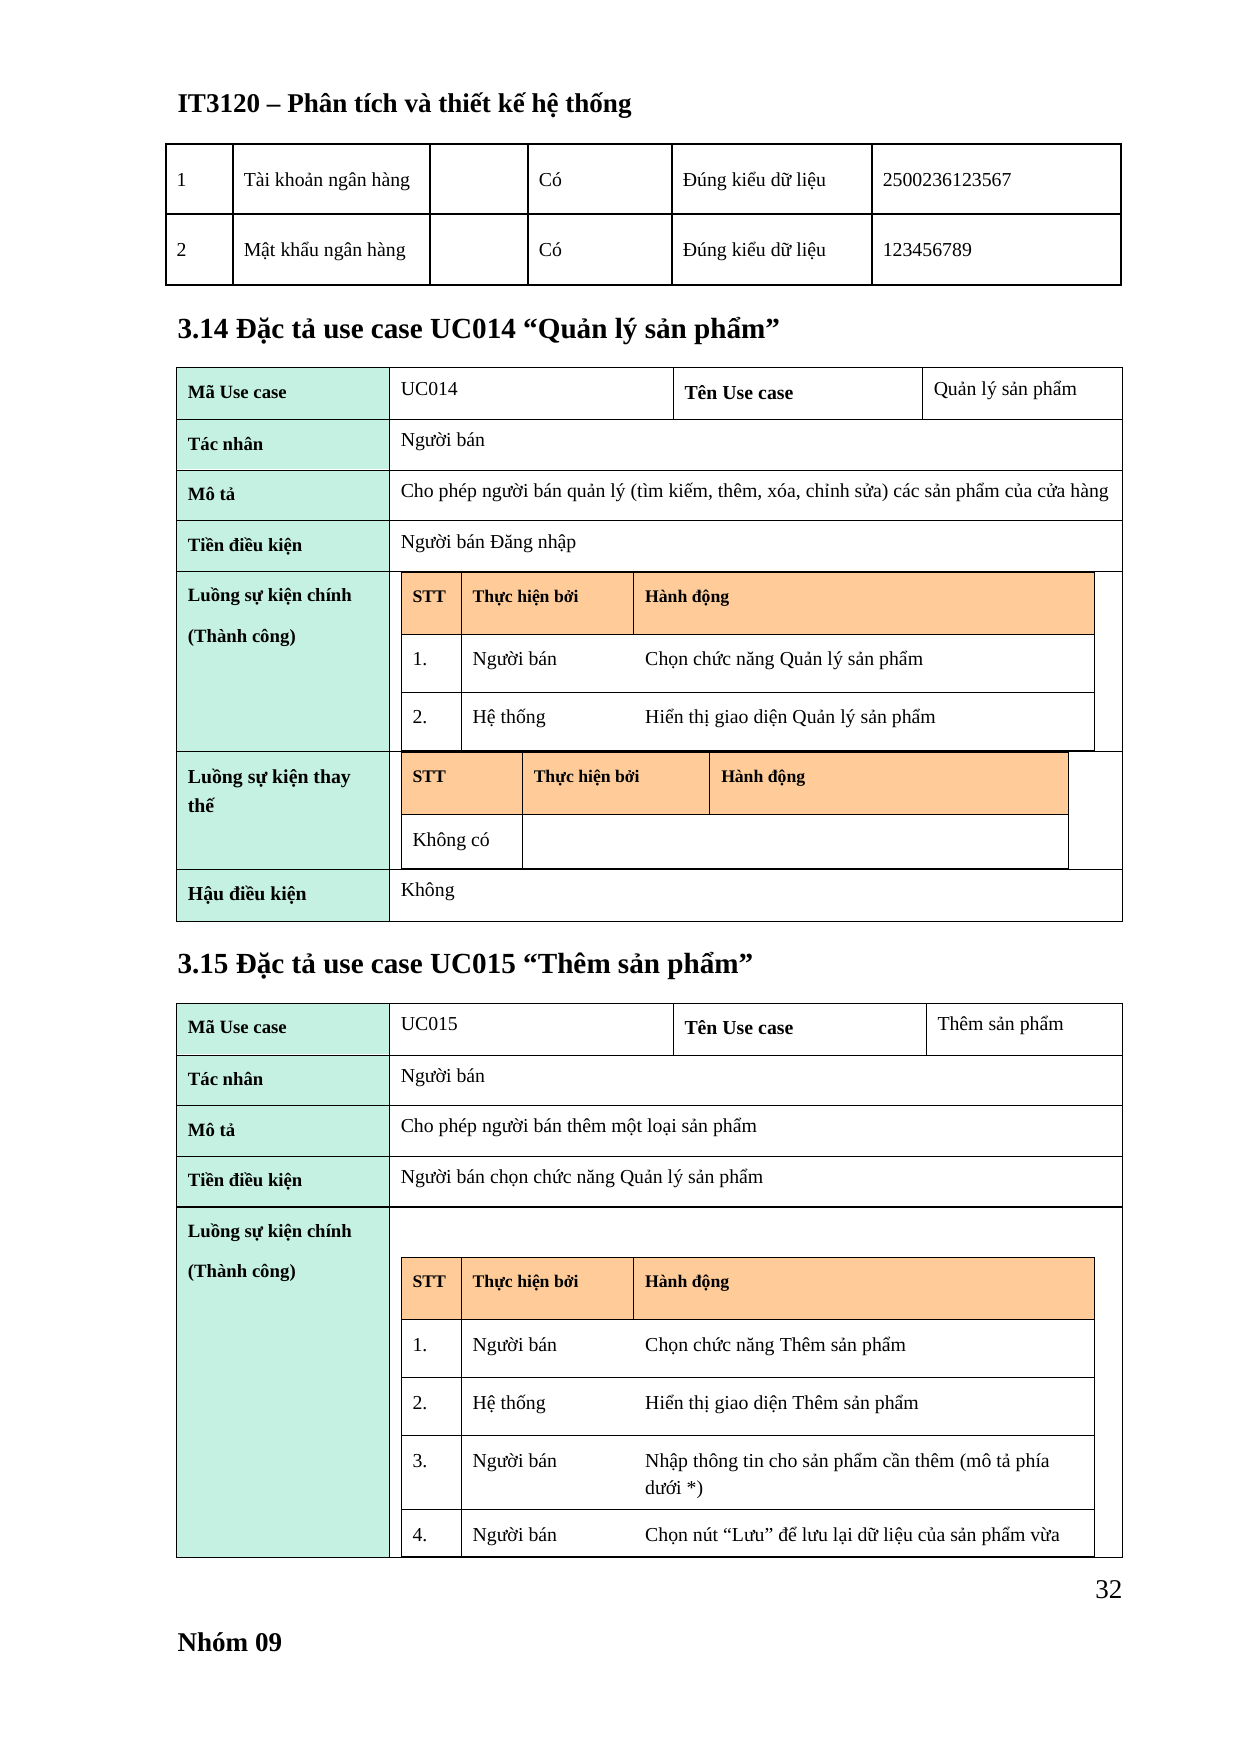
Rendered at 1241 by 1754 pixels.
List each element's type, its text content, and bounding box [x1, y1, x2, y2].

table_cell [390, 1208, 1122, 1557]
table_cell Tiền điều kiện [177, 521, 389, 571]
table_cell [462, 635, 1094, 692]
table_cell Đúng kiểu dữ liệu [673, 145, 871, 213]
table_cell [402, 635, 461, 692]
table_cell Không [390, 870, 1122, 921]
table_cell Có [529, 215, 671, 284]
table_cell Mô tả [177, 471, 389, 520]
table_cell [390, 572, 401, 751]
subtitle 3.14 Đặc tả use case UC014 “Quản lý sản phẩm” [177, 311, 1122, 344]
table_cell Người bán chọn chức năng Quản lý sản phẩm [390, 1157, 1122, 1206]
table_cell Người bán [390, 1056, 1122, 1105]
table_cell 2 [167, 215, 232, 284]
table_cell [523, 815, 1068, 868]
table_cell [431, 215, 527, 284]
table_cell [390, 752, 401, 869]
table_cell Mô tả [177, 1106, 389, 1156]
table_cell [402, 815, 522, 868]
table_cell Đúng kiểu dữ liệu [673, 215, 871, 284]
table_cell 1 [167, 145, 232, 213]
table_header Mã Use case [177, 1004, 389, 1054]
table_header UC014 [390, 368, 673, 419]
table_cell 123456789 [873, 215, 1120, 284]
table_cell [1069, 752, 1122, 869]
table_cell Người bán Đăng nhập [390, 521, 1122, 571]
table_header Tên Use case [674, 368, 922, 419]
table_cell [402, 693, 461, 750]
table_header Mã Use case [177, 368, 389, 419]
table_cell Tác nhân [177, 1056, 389, 1105]
table_cell Luồng sự kiện thay thế [177, 752, 389, 869]
subtitle 3.15 Đặc tả use case UC015 “Thêm sản phẩm” [177, 947, 1122, 980]
table_cell [462, 693, 1094, 750]
table_cell Hậu điều kiện [177, 870, 389, 921]
table_header Tên Use case [674, 1004, 926, 1054]
table_cell Tài khoản ngân hàng [234, 145, 429, 213]
table_cell Luồng sự kiện chính (Thành công) [177, 572, 389, 751]
table_cell [1095, 572, 1122, 751]
table_cell Người bán [390, 420, 1122, 469]
table_header UC015 [390, 1004, 673, 1054]
table_cell Cho phép người bán thêm một loại sản phẩm [390, 1106, 1122, 1156]
table_cell 2500236123567 [873, 145, 1120, 213]
table_cell Có [529, 145, 671, 213]
table_cell Cho phép người bán quản lý (tìm kiếm, thêm, xóa, chỉnh sửa) các sản phẩm của cửa hàng [390, 471, 1122, 520]
table_cell [431, 145, 527, 213]
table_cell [177, 1208, 389, 1557]
table_cell Tác nhân [177, 420, 389, 469]
table_header Quản lý sản phẩm [923, 368, 1122, 419]
table_cell Tiền điều kiện [177, 1157, 389, 1206]
table_header Thêm sản phẩm [927, 1004, 1122, 1054]
table_cell Mật khẩu ngân hàng [234, 215, 429, 284]
